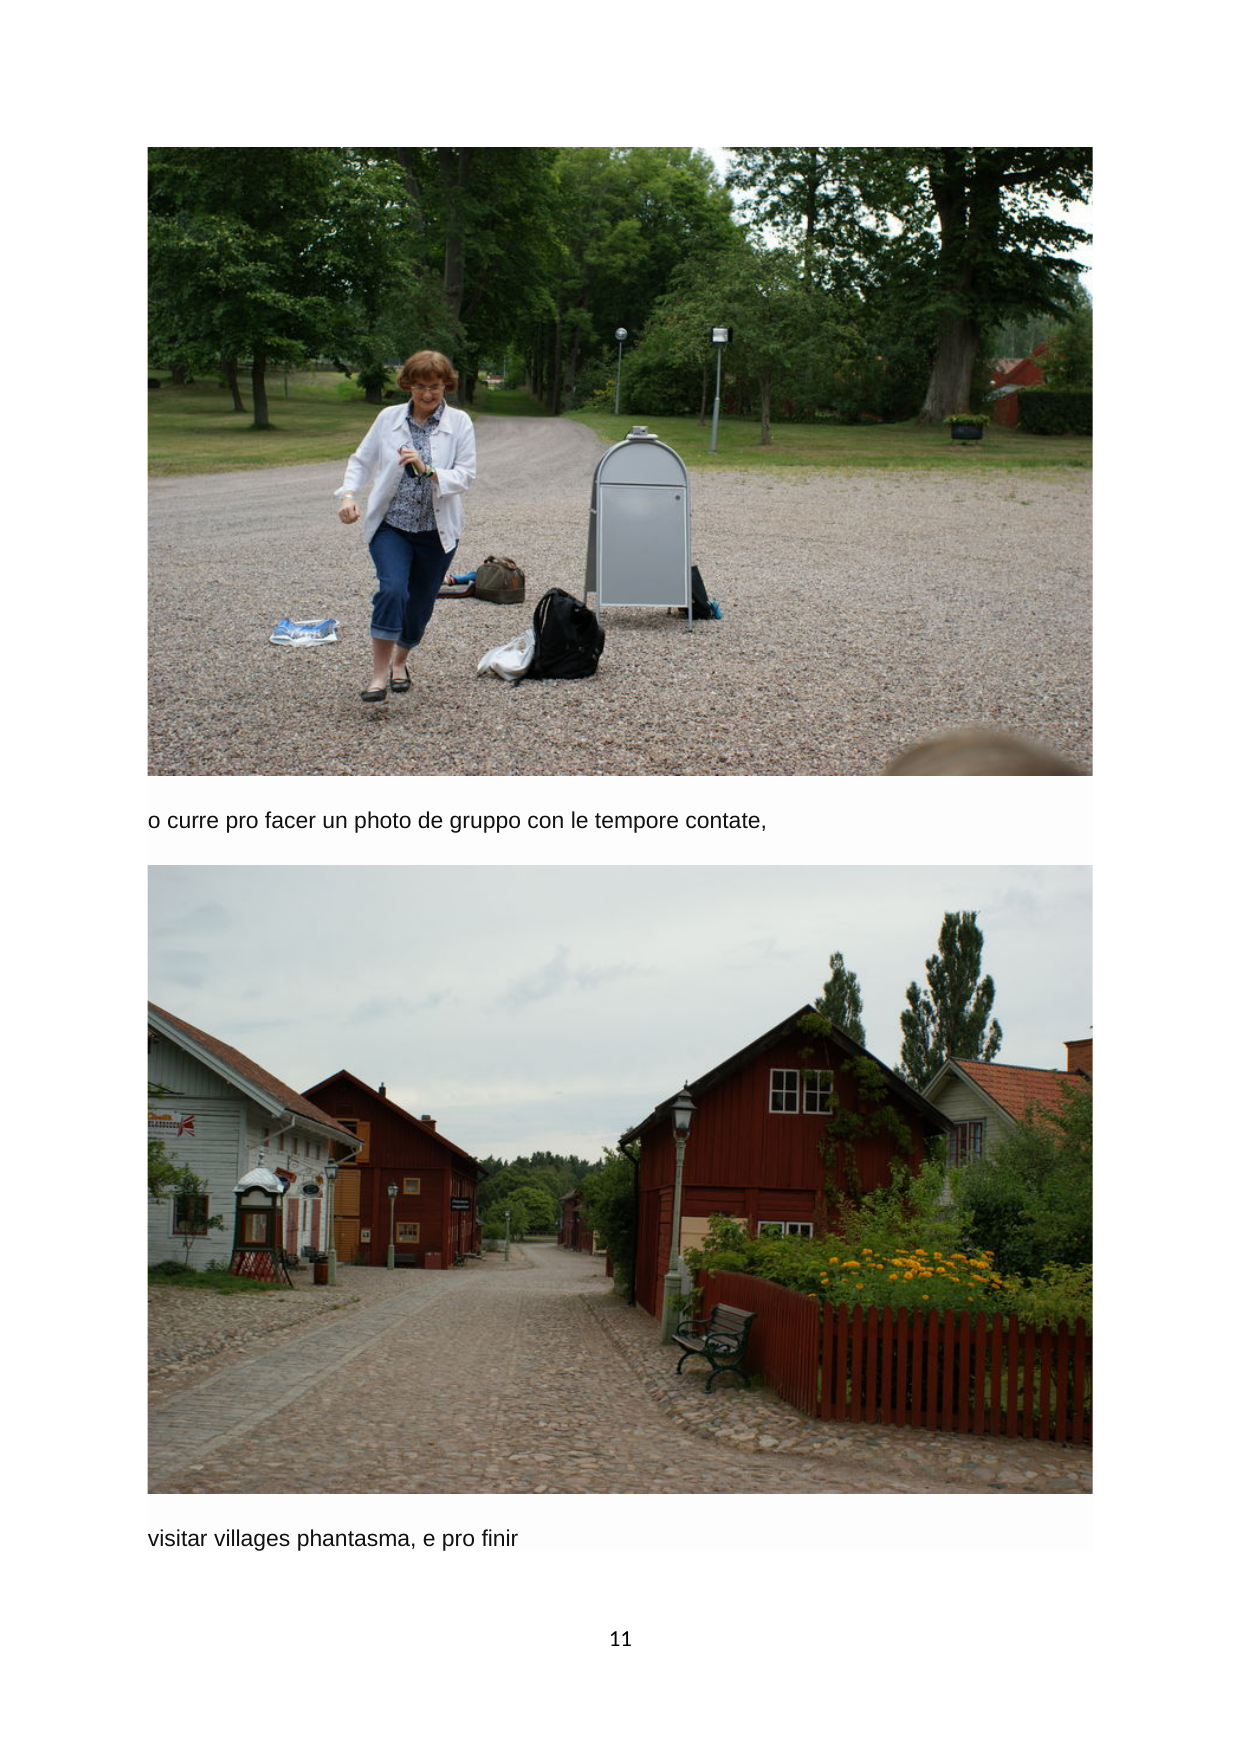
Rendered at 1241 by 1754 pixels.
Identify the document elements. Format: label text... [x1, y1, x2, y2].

picture [147, 865, 1093, 1494]
text o curre pro facer un photo de gruppo con le tempore contate, [148, 807, 1093, 834]
text visitar villages phantasma, e pro finir [148, 1525, 1093, 1551]
picture [147, 147, 1093, 776]
